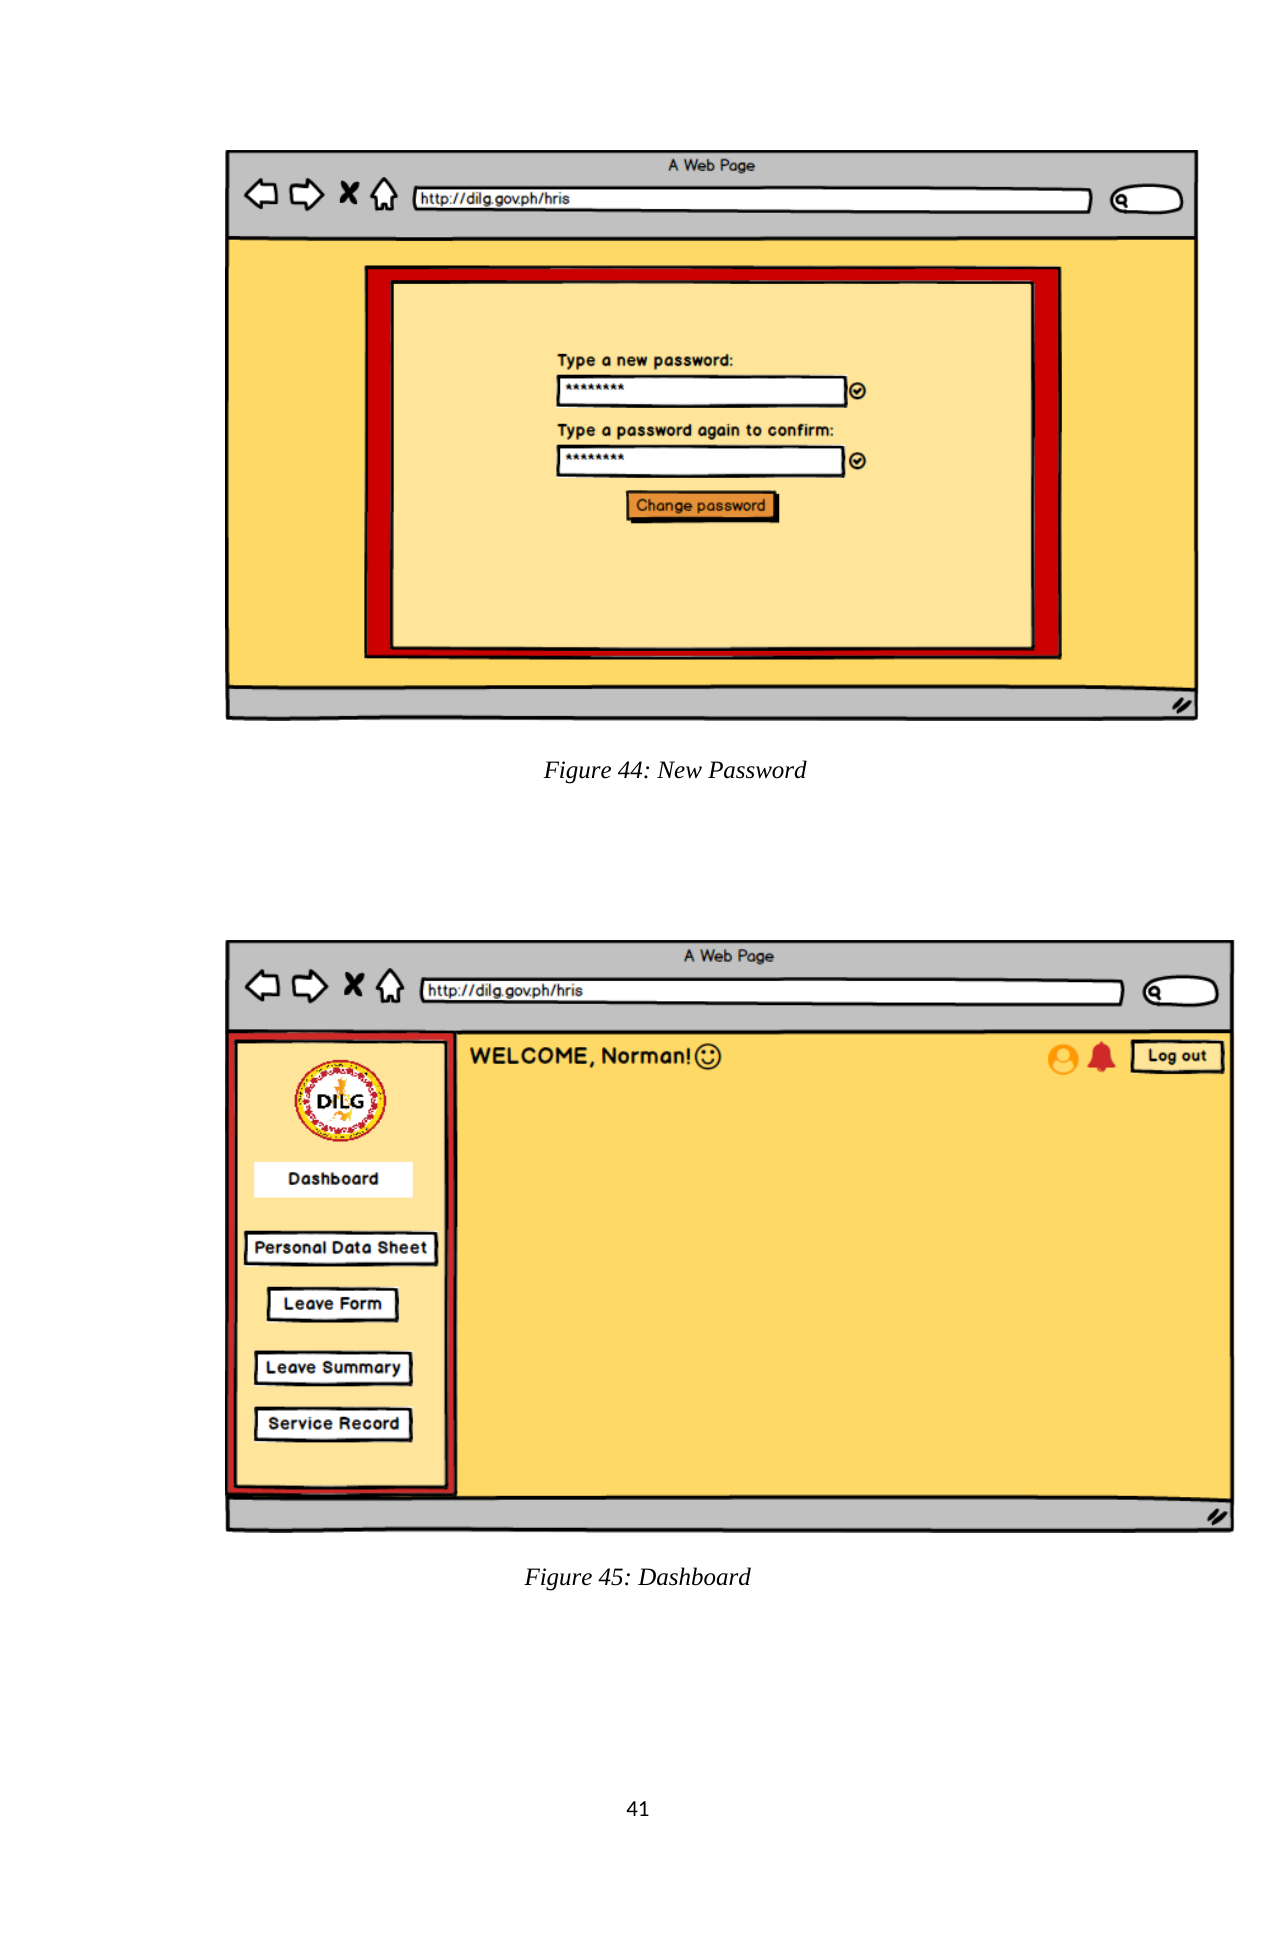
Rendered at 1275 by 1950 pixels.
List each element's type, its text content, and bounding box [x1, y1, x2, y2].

text Figure 45: Dashboard [150, 1561, 1125, 1591]
picture [225, 940, 1235, 1533]
picture [225, 150, 1199, 721]
text Figure 44: New Password [225, 755, 1125, 784]
